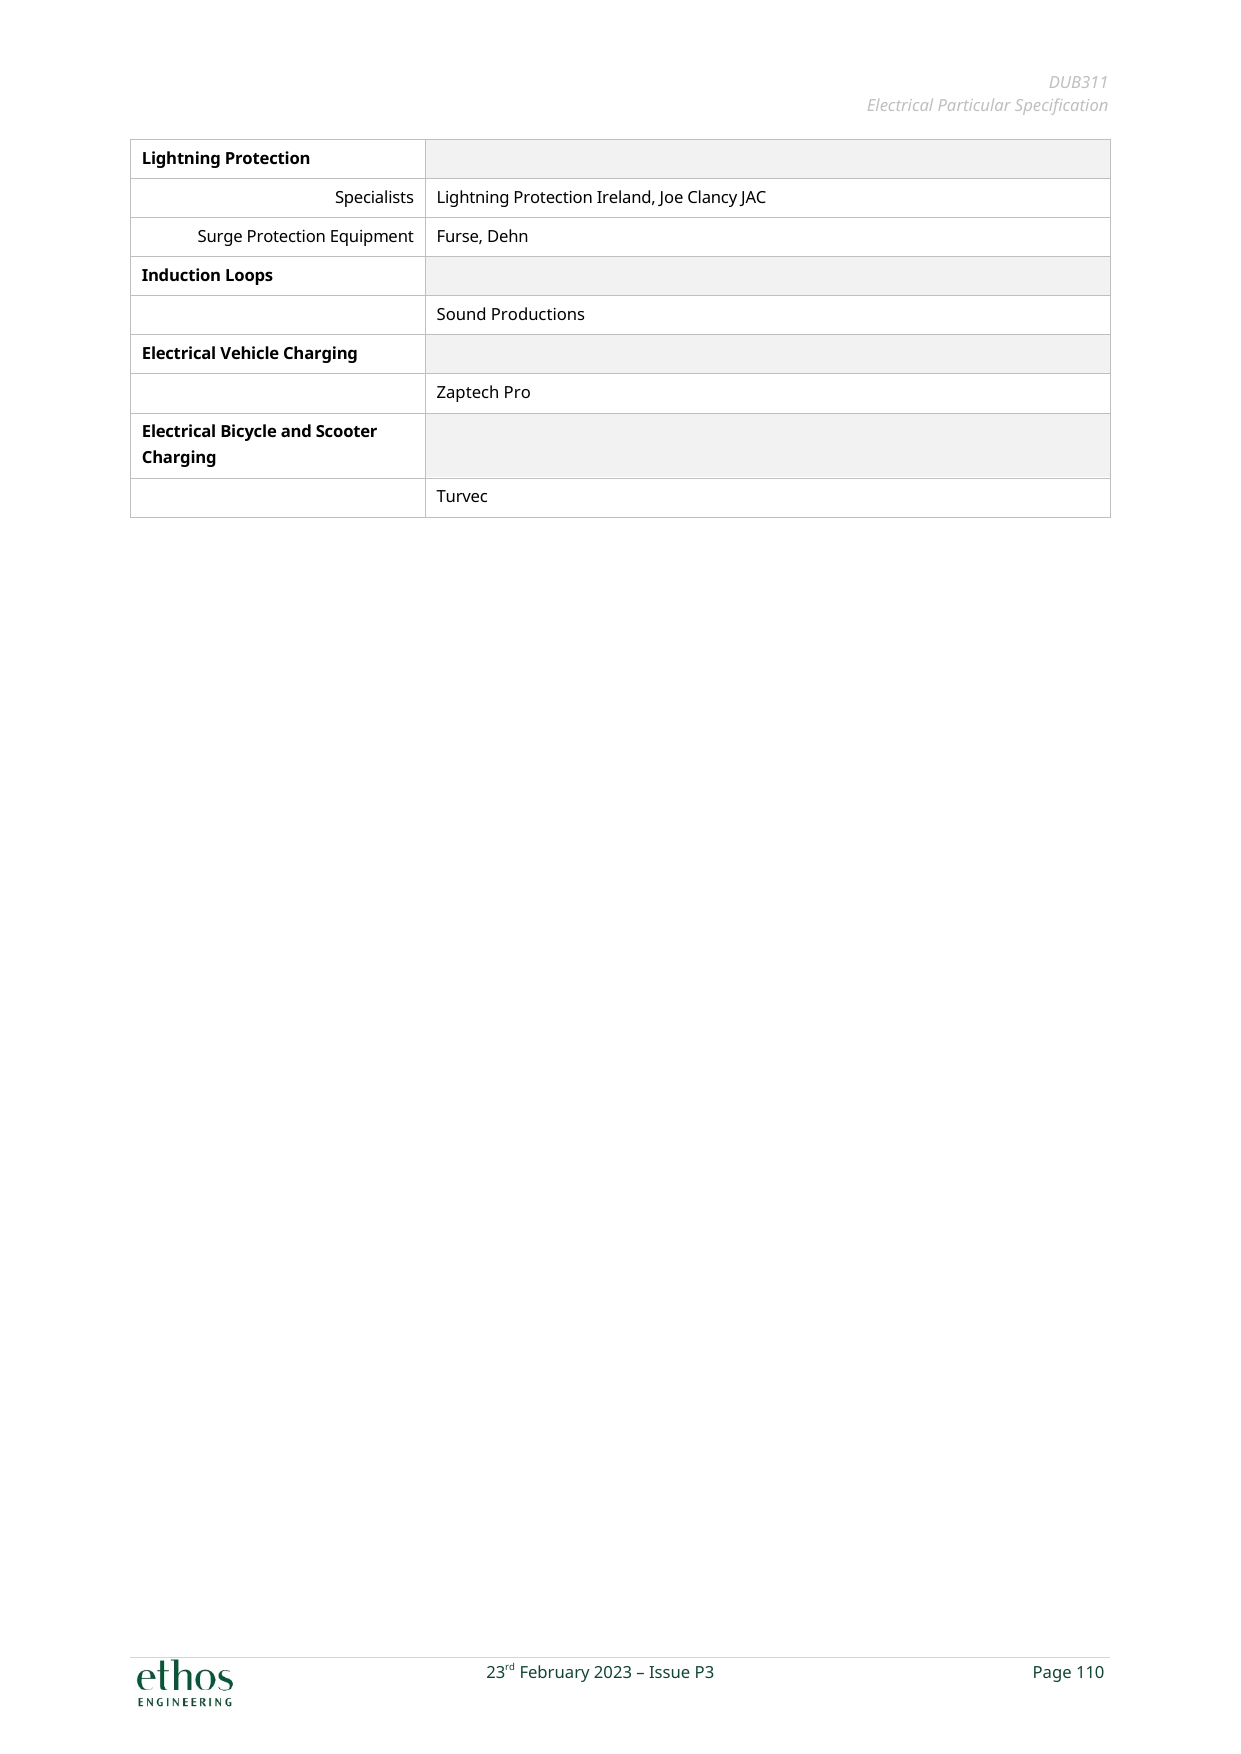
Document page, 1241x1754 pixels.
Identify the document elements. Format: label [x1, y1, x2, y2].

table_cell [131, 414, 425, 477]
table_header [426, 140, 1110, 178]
picture [134, 1658, 234, 1707]
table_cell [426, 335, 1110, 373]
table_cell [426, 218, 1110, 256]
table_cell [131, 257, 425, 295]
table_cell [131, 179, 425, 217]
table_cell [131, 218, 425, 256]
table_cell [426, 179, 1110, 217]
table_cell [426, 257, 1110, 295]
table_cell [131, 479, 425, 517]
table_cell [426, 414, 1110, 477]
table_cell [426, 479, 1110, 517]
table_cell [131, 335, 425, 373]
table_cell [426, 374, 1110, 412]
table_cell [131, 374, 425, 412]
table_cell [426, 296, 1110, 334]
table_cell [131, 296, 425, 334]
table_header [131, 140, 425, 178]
